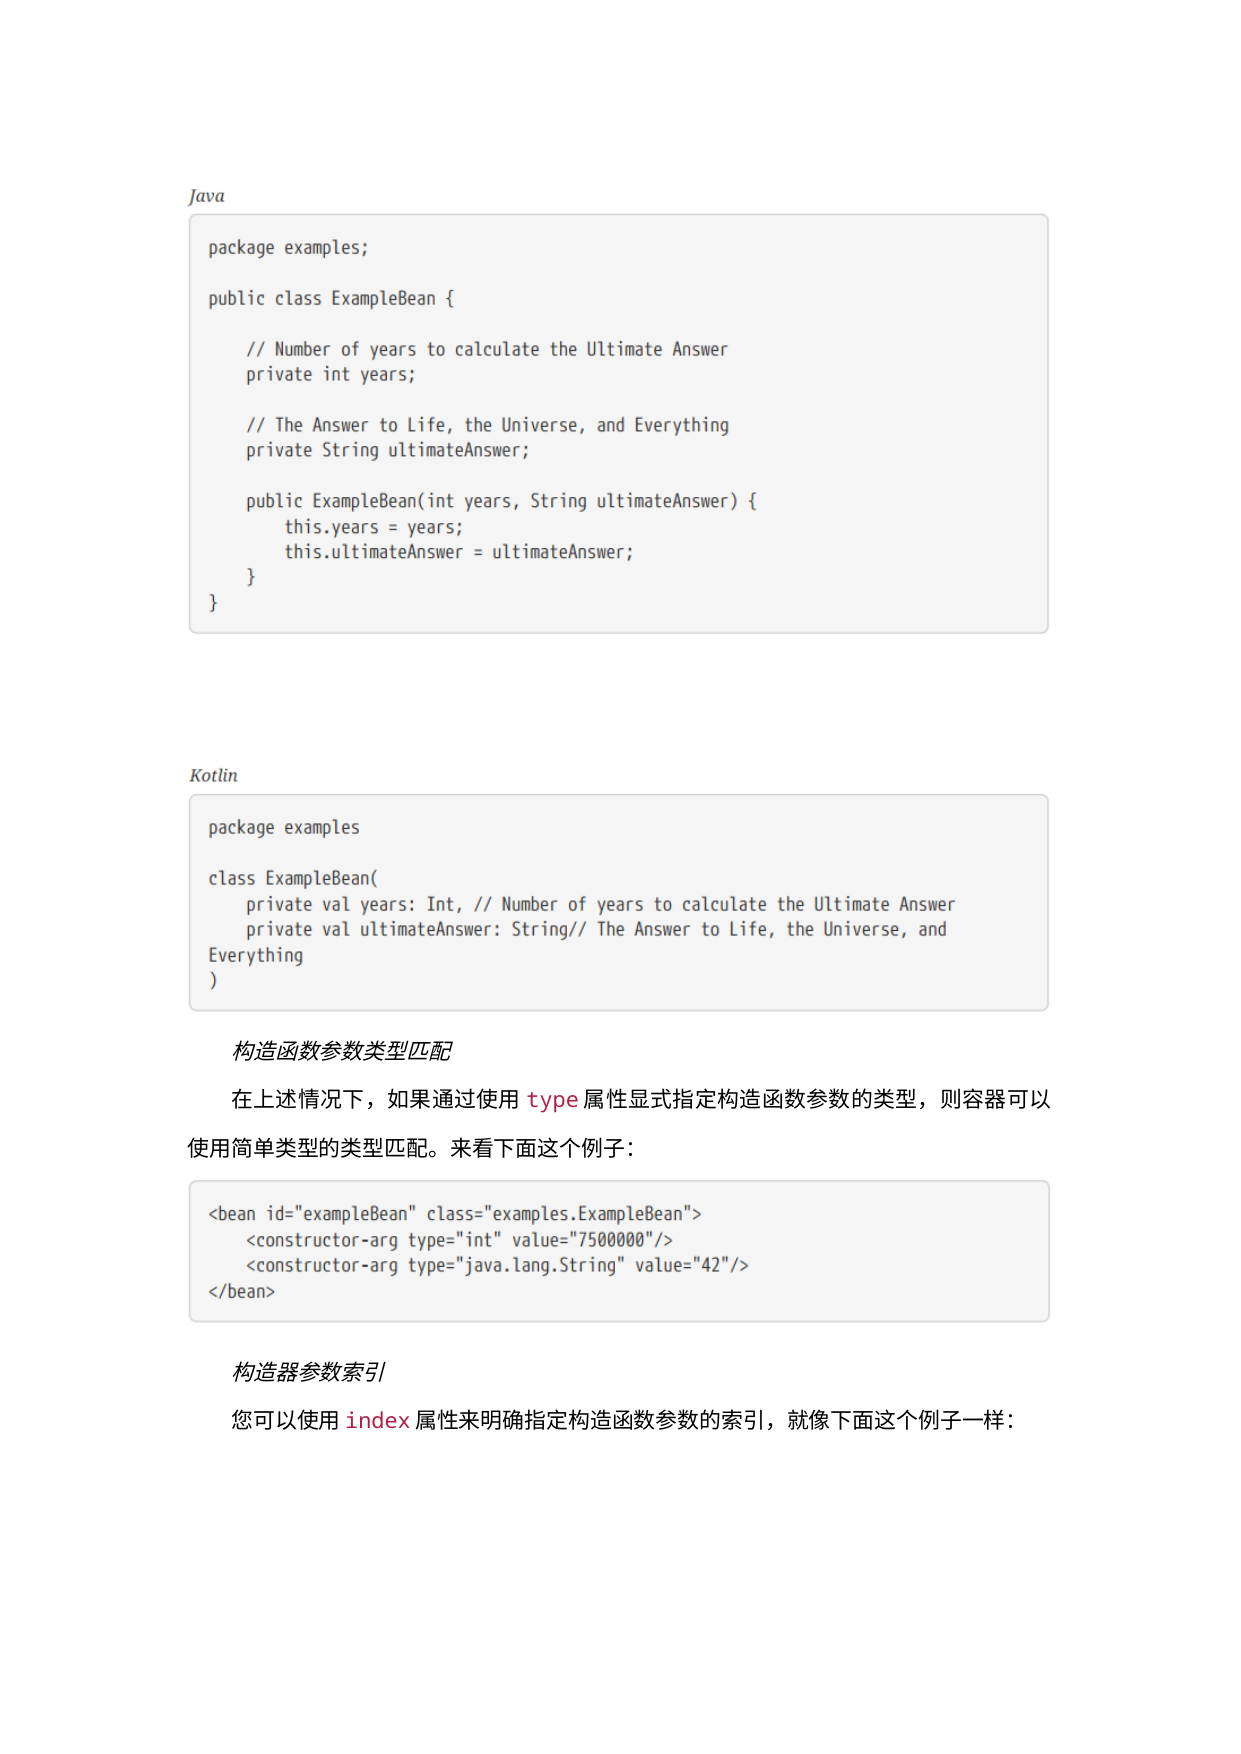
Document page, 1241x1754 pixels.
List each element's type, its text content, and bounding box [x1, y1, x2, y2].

picture [187, 760, 1052, 1015]
picture [187, 1179, 1052, 1323]
text 您可以使用index属性来明确指定构造函数参数的索引，就像下面这个例子一样： [187, 1403, 1053, 1436]
text 在上述情况下，如果通过使用type属性显式指定构造函数参数的类型，则容器可以使用简单类型的类型匹配。来看下面这个例子： [187, 1082, 1053, 1163]
text 构造函数参数类型匹配 [187, 1034, 1053, 1066]
text 构造器参数索引 [187, 1355, 1053, 1387]
picture [187, 162, 1052, 719]
